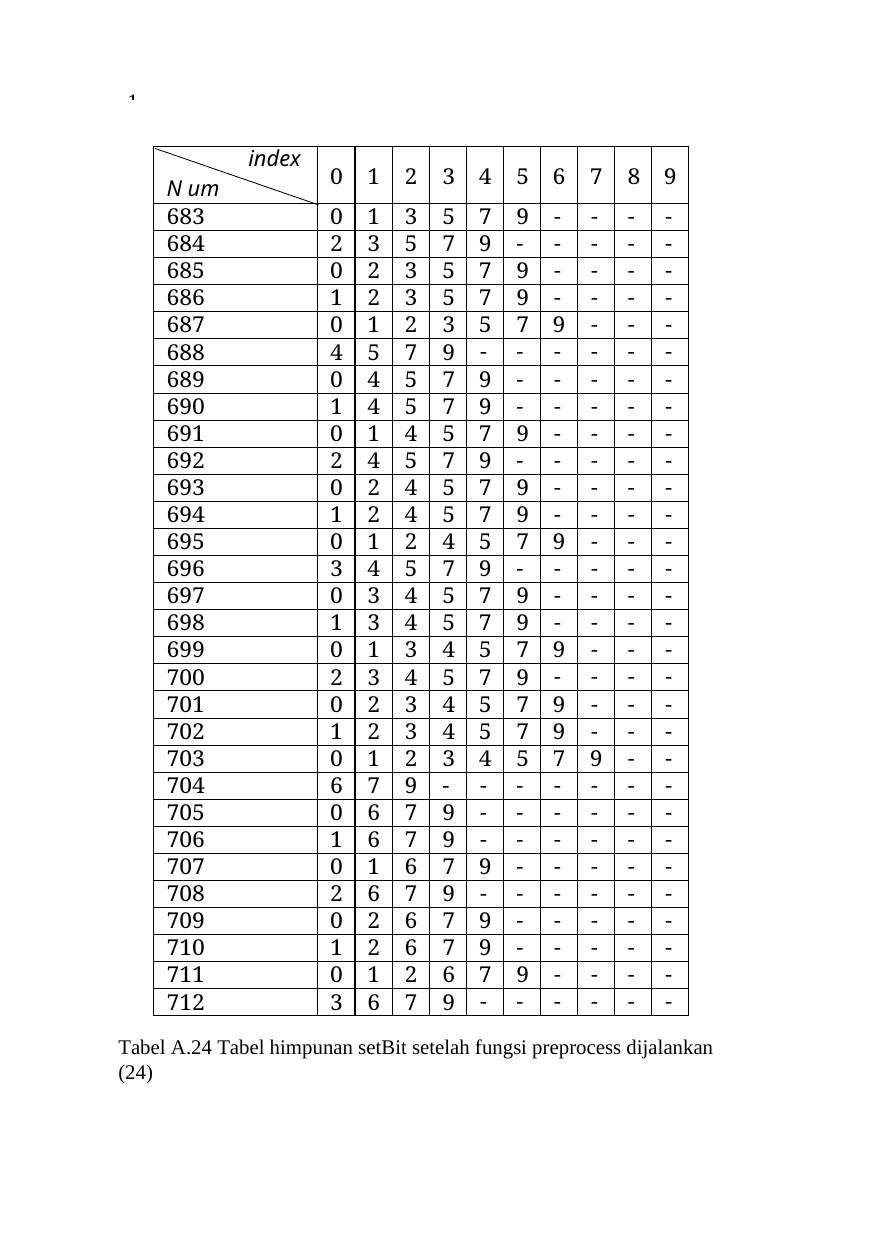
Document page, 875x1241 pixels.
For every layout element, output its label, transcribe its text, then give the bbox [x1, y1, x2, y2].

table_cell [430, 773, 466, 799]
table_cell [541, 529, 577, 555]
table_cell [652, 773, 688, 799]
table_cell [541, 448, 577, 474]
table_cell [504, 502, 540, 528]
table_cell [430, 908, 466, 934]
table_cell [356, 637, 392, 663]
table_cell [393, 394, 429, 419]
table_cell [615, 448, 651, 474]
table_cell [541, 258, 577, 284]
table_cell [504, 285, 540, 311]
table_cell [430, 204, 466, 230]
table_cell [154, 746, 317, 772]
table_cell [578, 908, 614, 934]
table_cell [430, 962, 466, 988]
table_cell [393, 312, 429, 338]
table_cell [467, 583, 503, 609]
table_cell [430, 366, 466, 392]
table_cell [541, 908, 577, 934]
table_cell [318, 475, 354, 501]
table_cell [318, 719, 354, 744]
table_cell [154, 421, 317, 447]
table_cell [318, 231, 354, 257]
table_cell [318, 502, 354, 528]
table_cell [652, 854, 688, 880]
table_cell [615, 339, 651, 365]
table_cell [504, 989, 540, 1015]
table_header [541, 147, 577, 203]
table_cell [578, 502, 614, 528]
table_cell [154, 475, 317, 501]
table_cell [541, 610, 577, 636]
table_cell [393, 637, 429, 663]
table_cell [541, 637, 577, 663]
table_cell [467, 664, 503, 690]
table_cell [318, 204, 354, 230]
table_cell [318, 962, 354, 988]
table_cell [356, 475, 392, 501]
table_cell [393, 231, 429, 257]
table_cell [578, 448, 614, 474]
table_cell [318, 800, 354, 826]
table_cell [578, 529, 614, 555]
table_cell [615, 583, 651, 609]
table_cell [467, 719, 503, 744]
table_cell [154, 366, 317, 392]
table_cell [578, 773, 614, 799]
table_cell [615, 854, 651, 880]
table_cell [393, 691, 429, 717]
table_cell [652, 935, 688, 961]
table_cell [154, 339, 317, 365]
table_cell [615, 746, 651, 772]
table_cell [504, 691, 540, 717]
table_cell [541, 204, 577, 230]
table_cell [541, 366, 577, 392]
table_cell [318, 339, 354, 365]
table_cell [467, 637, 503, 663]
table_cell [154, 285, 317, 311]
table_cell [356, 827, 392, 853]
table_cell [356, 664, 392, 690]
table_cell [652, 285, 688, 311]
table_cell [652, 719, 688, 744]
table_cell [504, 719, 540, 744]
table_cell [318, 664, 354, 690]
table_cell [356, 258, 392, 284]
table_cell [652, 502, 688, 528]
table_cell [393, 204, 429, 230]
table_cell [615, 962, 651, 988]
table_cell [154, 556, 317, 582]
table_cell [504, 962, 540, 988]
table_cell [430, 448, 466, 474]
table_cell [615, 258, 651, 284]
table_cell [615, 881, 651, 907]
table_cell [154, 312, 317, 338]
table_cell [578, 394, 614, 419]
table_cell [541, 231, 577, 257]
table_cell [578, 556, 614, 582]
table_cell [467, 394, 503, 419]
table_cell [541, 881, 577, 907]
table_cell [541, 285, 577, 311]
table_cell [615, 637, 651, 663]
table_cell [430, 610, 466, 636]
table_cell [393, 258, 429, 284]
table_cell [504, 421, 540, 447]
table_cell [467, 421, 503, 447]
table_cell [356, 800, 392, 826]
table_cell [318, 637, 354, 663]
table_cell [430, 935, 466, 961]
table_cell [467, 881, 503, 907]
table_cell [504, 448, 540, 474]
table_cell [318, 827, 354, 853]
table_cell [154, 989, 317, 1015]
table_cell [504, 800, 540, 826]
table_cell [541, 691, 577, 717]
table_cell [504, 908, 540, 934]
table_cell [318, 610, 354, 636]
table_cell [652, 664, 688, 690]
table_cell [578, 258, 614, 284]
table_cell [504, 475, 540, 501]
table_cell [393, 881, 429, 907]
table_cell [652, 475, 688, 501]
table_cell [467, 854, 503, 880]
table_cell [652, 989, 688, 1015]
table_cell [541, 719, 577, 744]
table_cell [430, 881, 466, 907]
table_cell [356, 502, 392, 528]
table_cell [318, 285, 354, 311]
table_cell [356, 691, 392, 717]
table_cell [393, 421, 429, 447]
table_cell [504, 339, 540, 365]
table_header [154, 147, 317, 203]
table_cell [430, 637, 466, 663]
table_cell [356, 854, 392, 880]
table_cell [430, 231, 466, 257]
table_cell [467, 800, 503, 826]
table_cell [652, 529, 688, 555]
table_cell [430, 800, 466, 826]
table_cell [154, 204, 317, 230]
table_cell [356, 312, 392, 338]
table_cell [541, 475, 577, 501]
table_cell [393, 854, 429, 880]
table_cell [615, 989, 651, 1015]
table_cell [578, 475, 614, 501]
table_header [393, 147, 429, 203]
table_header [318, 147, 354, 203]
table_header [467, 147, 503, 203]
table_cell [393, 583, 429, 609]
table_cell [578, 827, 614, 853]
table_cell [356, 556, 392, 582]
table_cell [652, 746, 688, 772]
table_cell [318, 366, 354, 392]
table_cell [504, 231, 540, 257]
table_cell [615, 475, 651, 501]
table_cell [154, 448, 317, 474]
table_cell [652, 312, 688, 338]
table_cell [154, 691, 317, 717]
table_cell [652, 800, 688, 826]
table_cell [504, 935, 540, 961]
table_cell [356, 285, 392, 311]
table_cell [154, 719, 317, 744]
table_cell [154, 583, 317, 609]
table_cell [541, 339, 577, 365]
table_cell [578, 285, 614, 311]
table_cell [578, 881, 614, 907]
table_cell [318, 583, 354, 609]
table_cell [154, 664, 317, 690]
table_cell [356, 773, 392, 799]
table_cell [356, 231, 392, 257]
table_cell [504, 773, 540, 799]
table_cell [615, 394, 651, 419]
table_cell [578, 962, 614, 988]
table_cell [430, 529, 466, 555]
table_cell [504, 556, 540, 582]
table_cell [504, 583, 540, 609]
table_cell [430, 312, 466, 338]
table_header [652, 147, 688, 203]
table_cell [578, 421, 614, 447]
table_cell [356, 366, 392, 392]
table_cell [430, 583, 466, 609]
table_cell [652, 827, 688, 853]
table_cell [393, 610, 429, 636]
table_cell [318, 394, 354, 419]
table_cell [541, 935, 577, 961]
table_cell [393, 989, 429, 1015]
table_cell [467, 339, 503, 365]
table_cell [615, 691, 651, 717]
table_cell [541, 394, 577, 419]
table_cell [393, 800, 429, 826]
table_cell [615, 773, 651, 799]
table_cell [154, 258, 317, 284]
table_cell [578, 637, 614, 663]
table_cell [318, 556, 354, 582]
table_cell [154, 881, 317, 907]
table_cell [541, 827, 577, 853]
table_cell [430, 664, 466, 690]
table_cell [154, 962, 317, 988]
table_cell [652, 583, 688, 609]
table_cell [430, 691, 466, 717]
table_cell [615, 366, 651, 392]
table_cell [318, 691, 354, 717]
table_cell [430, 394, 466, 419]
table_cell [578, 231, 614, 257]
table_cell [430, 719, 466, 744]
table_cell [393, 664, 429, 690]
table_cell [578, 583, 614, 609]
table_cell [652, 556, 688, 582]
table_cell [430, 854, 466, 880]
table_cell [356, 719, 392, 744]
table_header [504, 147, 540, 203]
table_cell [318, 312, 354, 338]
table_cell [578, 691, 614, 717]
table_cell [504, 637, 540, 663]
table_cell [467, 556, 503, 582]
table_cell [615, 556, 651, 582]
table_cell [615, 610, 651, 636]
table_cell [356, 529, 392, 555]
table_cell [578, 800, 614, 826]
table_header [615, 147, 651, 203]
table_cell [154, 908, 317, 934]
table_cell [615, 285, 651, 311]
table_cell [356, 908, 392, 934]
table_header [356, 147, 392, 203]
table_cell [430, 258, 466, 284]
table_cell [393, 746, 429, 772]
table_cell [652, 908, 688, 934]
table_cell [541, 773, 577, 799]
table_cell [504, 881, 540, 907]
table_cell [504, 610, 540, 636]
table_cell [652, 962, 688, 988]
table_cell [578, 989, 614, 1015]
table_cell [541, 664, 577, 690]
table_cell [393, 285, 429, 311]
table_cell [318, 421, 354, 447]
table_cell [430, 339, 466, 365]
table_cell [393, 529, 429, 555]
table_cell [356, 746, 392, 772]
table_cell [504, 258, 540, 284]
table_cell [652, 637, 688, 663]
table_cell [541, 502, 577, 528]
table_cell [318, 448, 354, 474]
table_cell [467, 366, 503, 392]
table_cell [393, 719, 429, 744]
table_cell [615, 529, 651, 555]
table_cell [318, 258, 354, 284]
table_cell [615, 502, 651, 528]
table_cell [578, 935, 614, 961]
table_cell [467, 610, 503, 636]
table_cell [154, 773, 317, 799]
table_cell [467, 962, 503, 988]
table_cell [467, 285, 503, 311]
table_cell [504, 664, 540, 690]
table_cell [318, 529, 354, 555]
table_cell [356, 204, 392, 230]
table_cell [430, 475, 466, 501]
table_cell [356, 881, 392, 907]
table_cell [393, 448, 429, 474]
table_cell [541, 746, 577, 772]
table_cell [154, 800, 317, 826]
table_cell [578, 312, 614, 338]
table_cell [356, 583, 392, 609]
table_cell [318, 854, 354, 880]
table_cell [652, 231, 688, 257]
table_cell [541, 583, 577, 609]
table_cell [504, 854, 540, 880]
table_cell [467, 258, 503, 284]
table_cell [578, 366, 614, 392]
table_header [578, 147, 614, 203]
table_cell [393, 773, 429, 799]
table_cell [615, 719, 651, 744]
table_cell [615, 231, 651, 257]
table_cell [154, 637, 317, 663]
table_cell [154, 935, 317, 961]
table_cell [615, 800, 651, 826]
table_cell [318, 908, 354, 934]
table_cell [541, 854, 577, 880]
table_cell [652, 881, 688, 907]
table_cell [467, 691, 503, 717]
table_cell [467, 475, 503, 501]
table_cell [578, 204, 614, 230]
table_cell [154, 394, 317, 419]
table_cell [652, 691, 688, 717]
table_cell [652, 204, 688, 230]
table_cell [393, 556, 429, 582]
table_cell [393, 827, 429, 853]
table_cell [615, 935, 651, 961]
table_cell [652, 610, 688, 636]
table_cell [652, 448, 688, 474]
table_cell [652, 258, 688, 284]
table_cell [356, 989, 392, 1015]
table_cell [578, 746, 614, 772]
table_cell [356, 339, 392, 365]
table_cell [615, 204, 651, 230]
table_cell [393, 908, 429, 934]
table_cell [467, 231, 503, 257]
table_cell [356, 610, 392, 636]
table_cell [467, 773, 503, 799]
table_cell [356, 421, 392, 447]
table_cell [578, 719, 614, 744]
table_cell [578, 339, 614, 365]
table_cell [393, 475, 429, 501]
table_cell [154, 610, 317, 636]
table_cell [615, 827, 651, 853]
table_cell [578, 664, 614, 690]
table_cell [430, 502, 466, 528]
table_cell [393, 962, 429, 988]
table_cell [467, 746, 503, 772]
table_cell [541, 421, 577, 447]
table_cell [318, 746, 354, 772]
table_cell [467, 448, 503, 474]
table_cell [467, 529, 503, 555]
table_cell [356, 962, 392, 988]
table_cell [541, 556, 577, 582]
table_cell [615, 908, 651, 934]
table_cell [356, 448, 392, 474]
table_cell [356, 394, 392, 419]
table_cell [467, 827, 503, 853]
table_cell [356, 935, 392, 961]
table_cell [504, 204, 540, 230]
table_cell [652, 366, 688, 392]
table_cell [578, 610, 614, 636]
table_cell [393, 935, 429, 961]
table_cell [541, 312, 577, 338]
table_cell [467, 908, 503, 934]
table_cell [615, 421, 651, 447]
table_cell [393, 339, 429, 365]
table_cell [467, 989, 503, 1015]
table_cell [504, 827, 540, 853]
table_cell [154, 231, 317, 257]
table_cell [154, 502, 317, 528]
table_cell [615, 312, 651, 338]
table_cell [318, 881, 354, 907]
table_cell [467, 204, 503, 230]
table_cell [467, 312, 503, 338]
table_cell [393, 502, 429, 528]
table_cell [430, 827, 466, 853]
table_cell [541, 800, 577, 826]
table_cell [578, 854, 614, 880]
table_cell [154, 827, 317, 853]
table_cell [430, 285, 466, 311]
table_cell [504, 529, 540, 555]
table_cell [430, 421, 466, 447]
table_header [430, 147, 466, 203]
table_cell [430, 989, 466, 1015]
text Tabel A.24 Tabel himpunan setBit setelah fungsi preprocess dijalankan (24) [118, 1035, 727, 1084]
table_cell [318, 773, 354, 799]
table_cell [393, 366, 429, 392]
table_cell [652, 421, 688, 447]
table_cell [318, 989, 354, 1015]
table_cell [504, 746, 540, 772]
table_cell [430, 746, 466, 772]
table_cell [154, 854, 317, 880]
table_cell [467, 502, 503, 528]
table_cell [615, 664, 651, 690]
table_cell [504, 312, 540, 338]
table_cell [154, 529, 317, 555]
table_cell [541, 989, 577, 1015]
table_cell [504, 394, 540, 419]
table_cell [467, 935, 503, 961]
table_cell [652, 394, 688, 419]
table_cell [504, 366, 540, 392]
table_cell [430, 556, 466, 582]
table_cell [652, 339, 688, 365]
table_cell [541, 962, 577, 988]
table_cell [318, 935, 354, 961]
